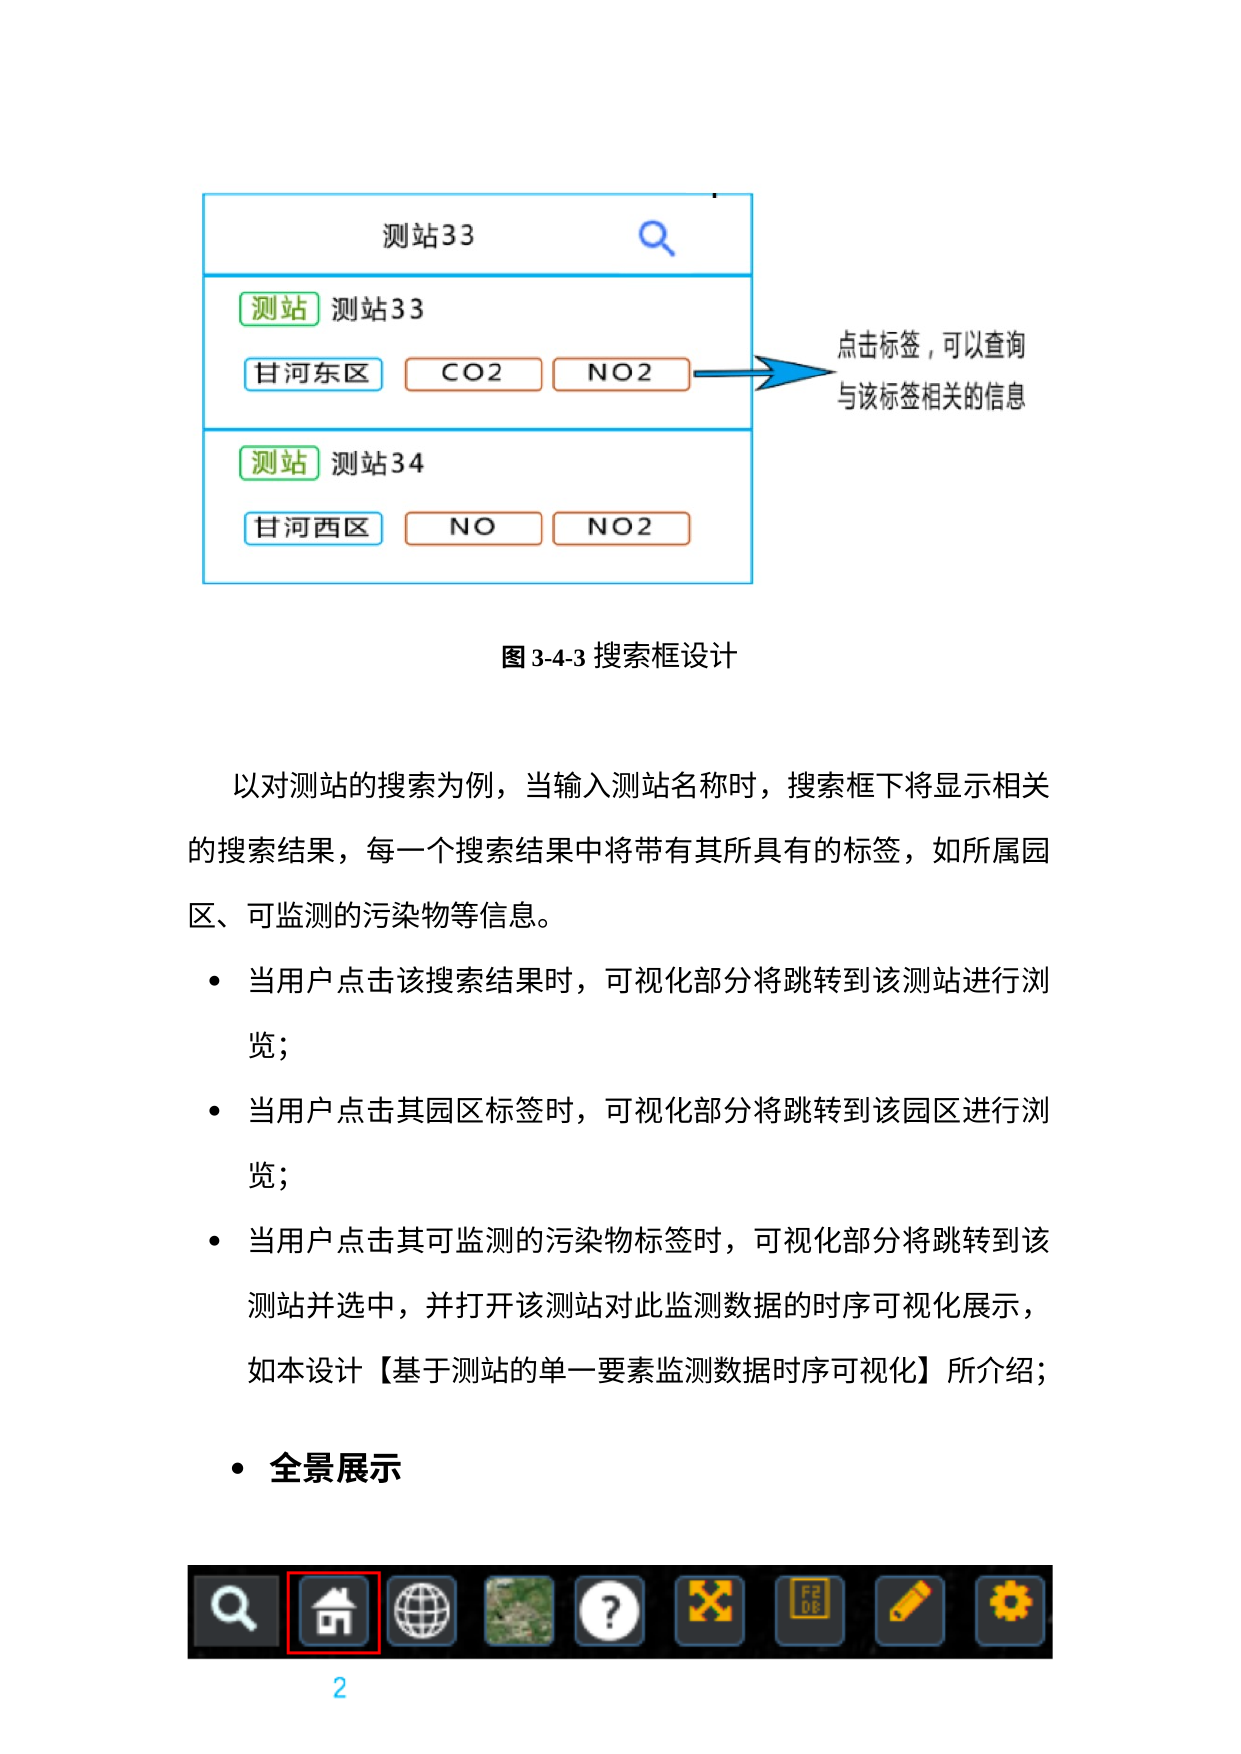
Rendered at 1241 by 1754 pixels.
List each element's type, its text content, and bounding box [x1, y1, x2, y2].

text 以对测站的搜索为例，当输入测站名称时，搜索框下将显示相关的搜索结果，每一个搜索结果中将带有其所具有的标签，如所属园区、可监测的污染物等信息。 [187, 751, 1053, 946]
list 当用户点击该搜索结果时，可视化部分将跳转到该测站进行浏览； [209, 946, 1053, 1076]
text 图3-4-3 搜索框设计 [187, 621, 1053, 686]
picture [187, 166, 1053, 612]
picture [187, 1565, 1053, 1709]
list 当用户点击其园区标签时，可视化部分将跳转到该园区进行浏览； [209, 1076, 1053, 1206]
subtitle 全景展示 [232, 1434, 1053, 1499]
list 当用户点击其可监测的污染物标签时，可视化部分将跳转到该测站并选中，并打开该测站对此监测数据的时序可视化展示，如本设计【基于测站的单一要素监测数据时序可视化】所介绍； [209, 1206, 1053, 1401]
